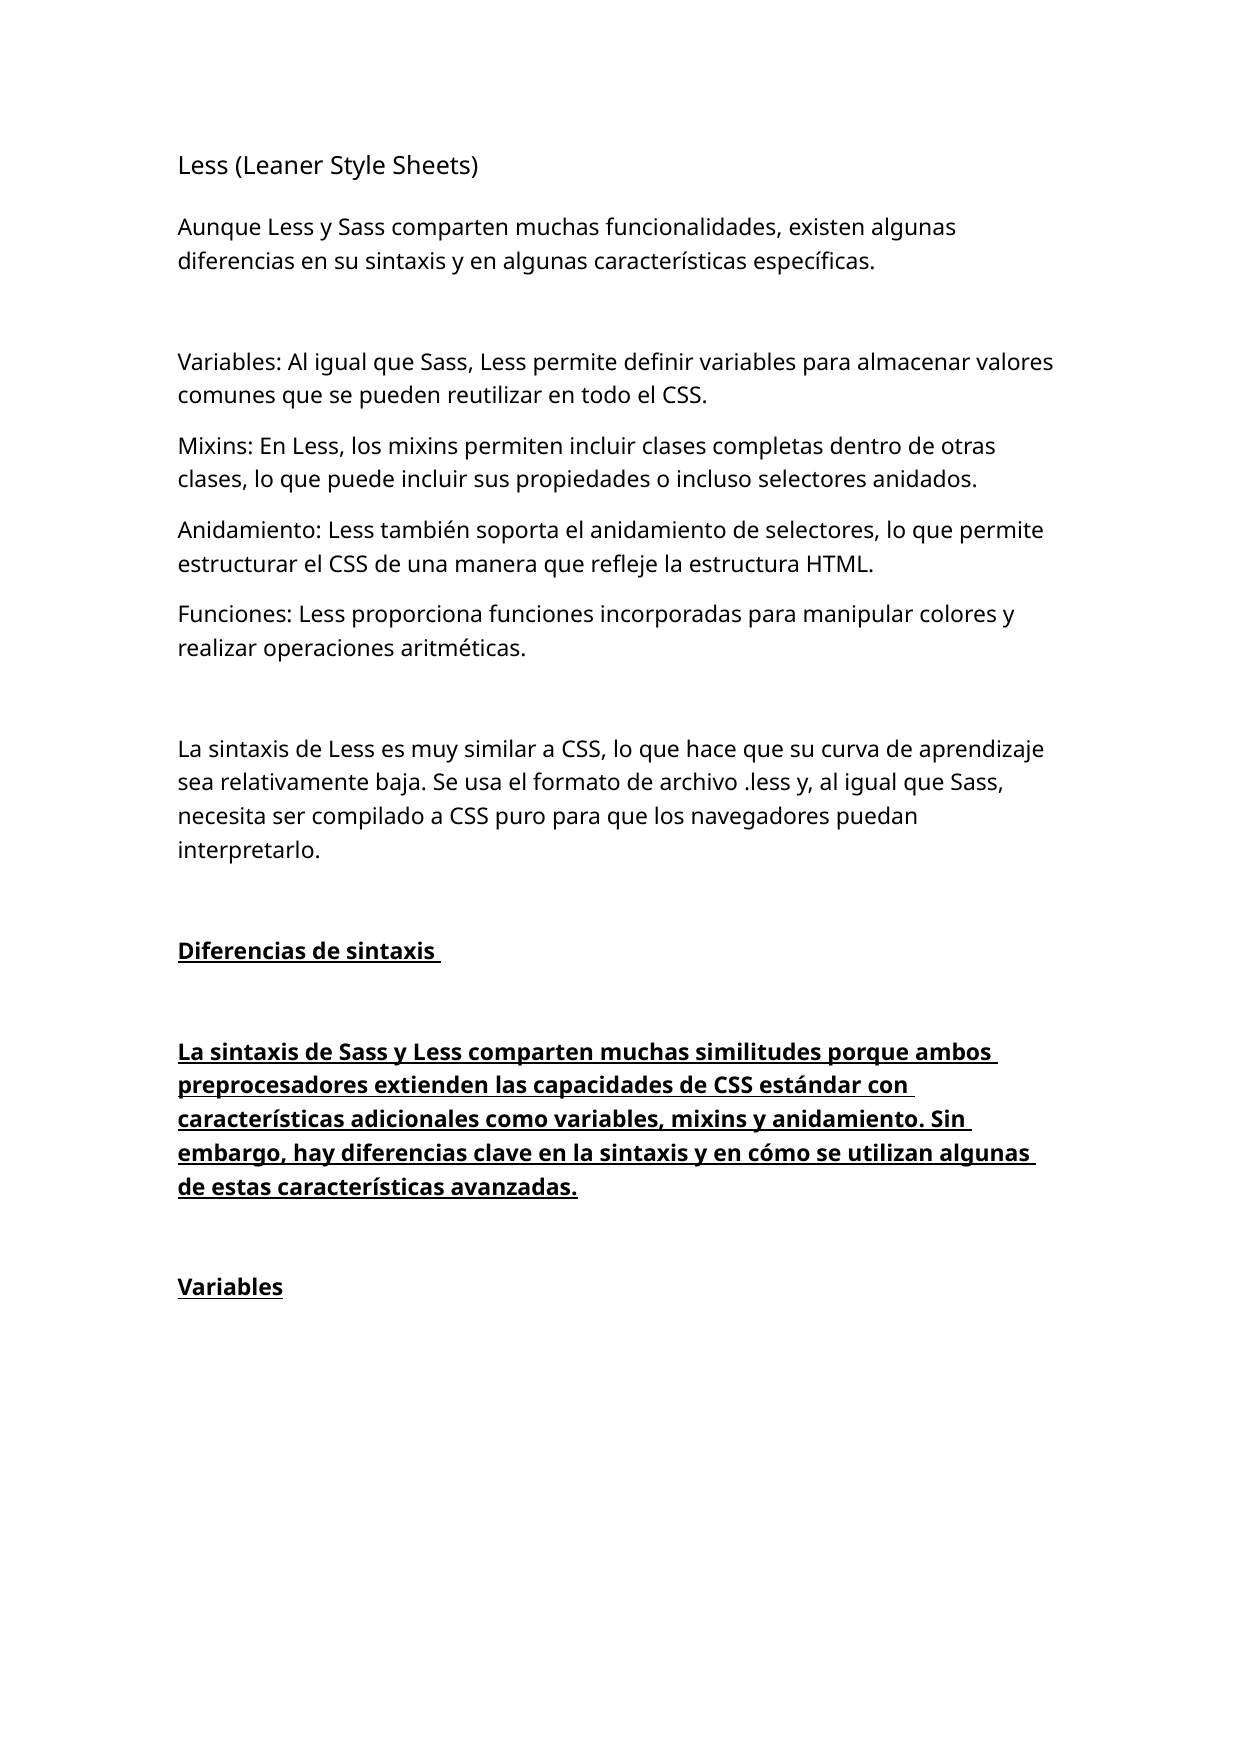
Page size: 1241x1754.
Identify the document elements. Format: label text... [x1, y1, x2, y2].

text Diferencias de sintaxis [177, 934, 1063, 966]
text Anidamiento: Less también soporta el anidamiento de selectores, lo que permite estructurar el CSS de una manera que refleje la estructura HTML. [177, 514, 1063, 579]
text Variables [177, 1271, 1063, 1302]
text Funciones: Less proporciona funciones incorporadas para manipular colores y realizar operaciones aritméticas. [177, 598, 1063, 663]
text Aunque Less y Sass comparten muchas funcionalidades, existen algunas diferencias en su sintaxis y en algunas características específicas. [177, 211, 1063, 276]
text Variables: Al igual que Sass, Less permite definir variables para almacenar valores comunes que se pueden reutilizar en todo el CSS. [177, 345, 1063, 410]
text Less (Leaner Style Sheets) [177, 148, 1063, 182]
text Mixins: En Less, los mixins permiten incluir clases completas dentro de otras clases, lo que puede incluir sus propiedades o incluso selectores anidados. [177, 429, 1063, 494]
text La sintaxis de Sass y Less comparten muchas similitudes porque ambos preprocesadores extienden las capacidades de CSS estándar con características adicionales como variables, mixins y anidamiento. Sin embargo, hay diferencias clave en la sintaxis y en cómo se utilizan algunas de estas características avanzadas. [177, 1035, 1063, 1202]
text La sintaxis de Less es muy similar a CSS, lo que hace que su curva de aprendizaje sea relativamente baja. Se usa el formato de archivo .less y, al igual que Sass, necesita ser compilado a CSS puro para que los navegadores puedan interpretarlo. [177, 732, 1063, 865]
